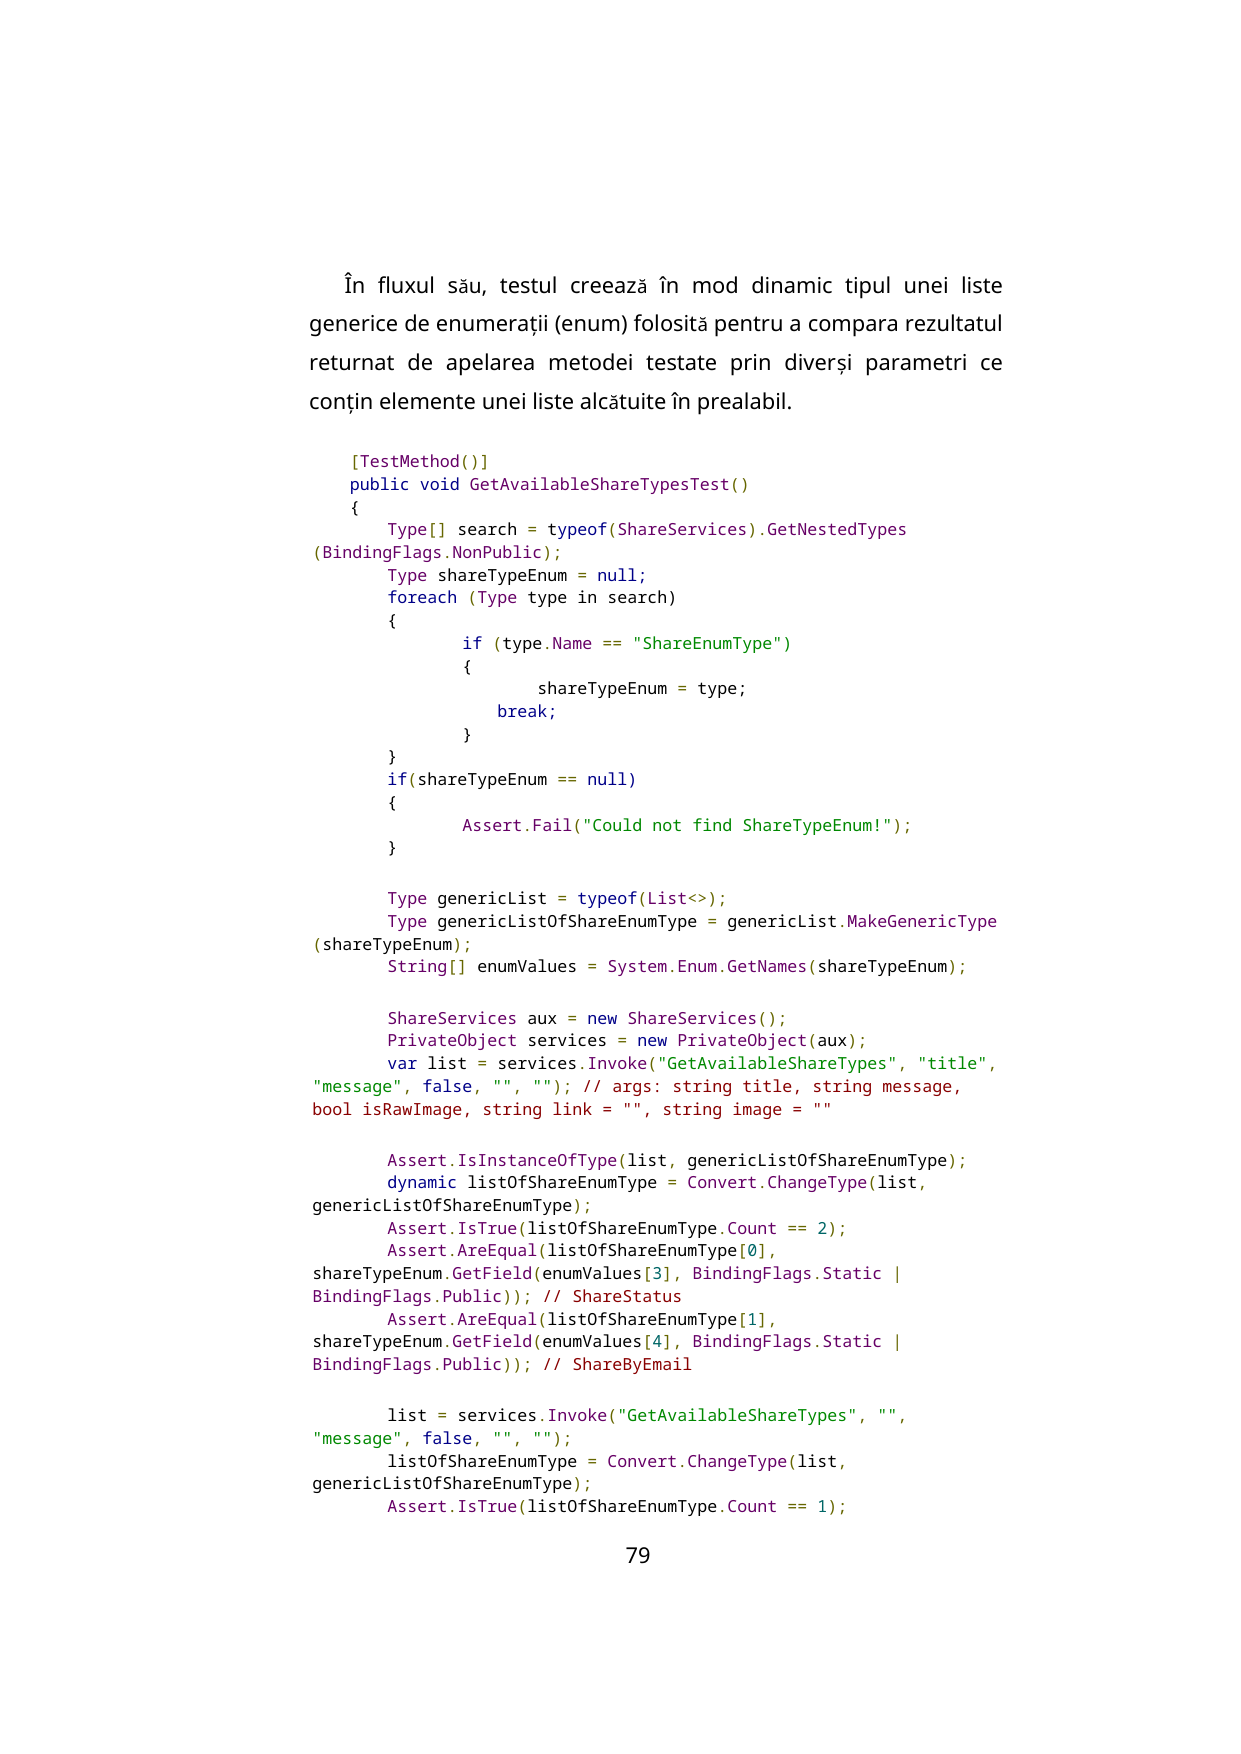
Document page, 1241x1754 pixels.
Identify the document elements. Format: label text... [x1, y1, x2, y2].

text } [312, 836, 1003, 858]
text Type[] search = typeof(ShareServices).GetNestedTypes (BindingFlags.NonPublic); [312, 518, 1003, 563]
text PrivateObject services = new PrivateObject(aux); [312, 1029, 1003, 1052]
text Type shareTypeEnum = null; [312, 563, 1003, 586]
text { [387, 654, 1003, 677]
text { [312, 609, 1003, 631]
text String[] enumValues = System.Enum.GetNames(shareTypeEnum); [312, 955, 1003, 978]
text Assert.IsTrue(listOfShareEnumType.Count == 1); [312, 1494, 1003, 1517]
text } [387, 722, 1003, 745]
text Type genericListOfShareEnumType = genericList.MakeGenericType (shareTypeEnum); [312, 910, 1003, 955]
text Assert.Fail("Could not find ShareTypeEnum!"); [387, 813, 1003, 836]
text if(shareTypeEnum == null) [312, 768, 1003, 790]
text { [312, 790, 1003, 813]
text { [312, 495, 1003, 518]
text } [312, 745, 1003, 768]
text Type genericList = typeof(List<>); [312, 887, 1003, 910]
text var list = services.Invoke("GetAvailableShareTypes", "title", "message", false, "", ""); // args: string title, string message, bool isRawImage, string link = "", string image = "" [312, 1052, 1003, 1120]
text listOfShareEnumType = Convert.ChangeType(list, genericListOfShareEnumType); [312, 1449, 1003, 1494]
text ShareServices aux = new ShareServices(); [312, 1006, 1003, 1029]
text foreach (Type type in search) [312, 586, 1003, 609]
text break; [312, 699, 1003, 722]
text Assert.AreEqual(listOfShareEnumType[1], shareTypeEnum.GetField(enumValues[4], BindingFlags.Static | BindingFlags.Public)); // ShareByEmail [312, 1307, 1003, 1375]
text În fluxul său, testul creează în mod dinamic tipul unei liste generice de enumerații (enum) folosită pentru a compara rezultatul returnat de apelarea metodei testate prin diverși parametri ce conțin elemente unei liste alcătuite în prealabil. [309, 270, 1003, 415]
text if (type.Name == "ShareEnumType") [387, 631, 1003, 654]
text Assert.IsTrue(listOfShareEnumType.Count == 2); [312, 1216, 1003, 1239]
text dynamic listOfShareEnumType = Convert.ChangeType(list, genericListOfShareEnumType); [312, 1171, 1003, 1216]
text [TestMethod()] [312, 450, 1003, 472]
text Assert.AreEqual(listOfShareEnumType[0], shareTypeEnum.GetField(enumValues[3], BindingFlags.Static | BindingFlags.Public)); // ShareStatus [312, 1239, 1003, 1307]
text public void GetAvailableShareTypesTest() [312, 472, 1003, 495]
text shareTypeEnum = type; [462, 677, 1003, 699]
text list = services.Invoke("GetAvailableShareTypes", "", "message", false, "", ""); [312, 1404, 1003, 1449]
text Assert.IsInstanceOfType(list, genericListOfShareEnumType); [312, 1148, 1003, 1171]
